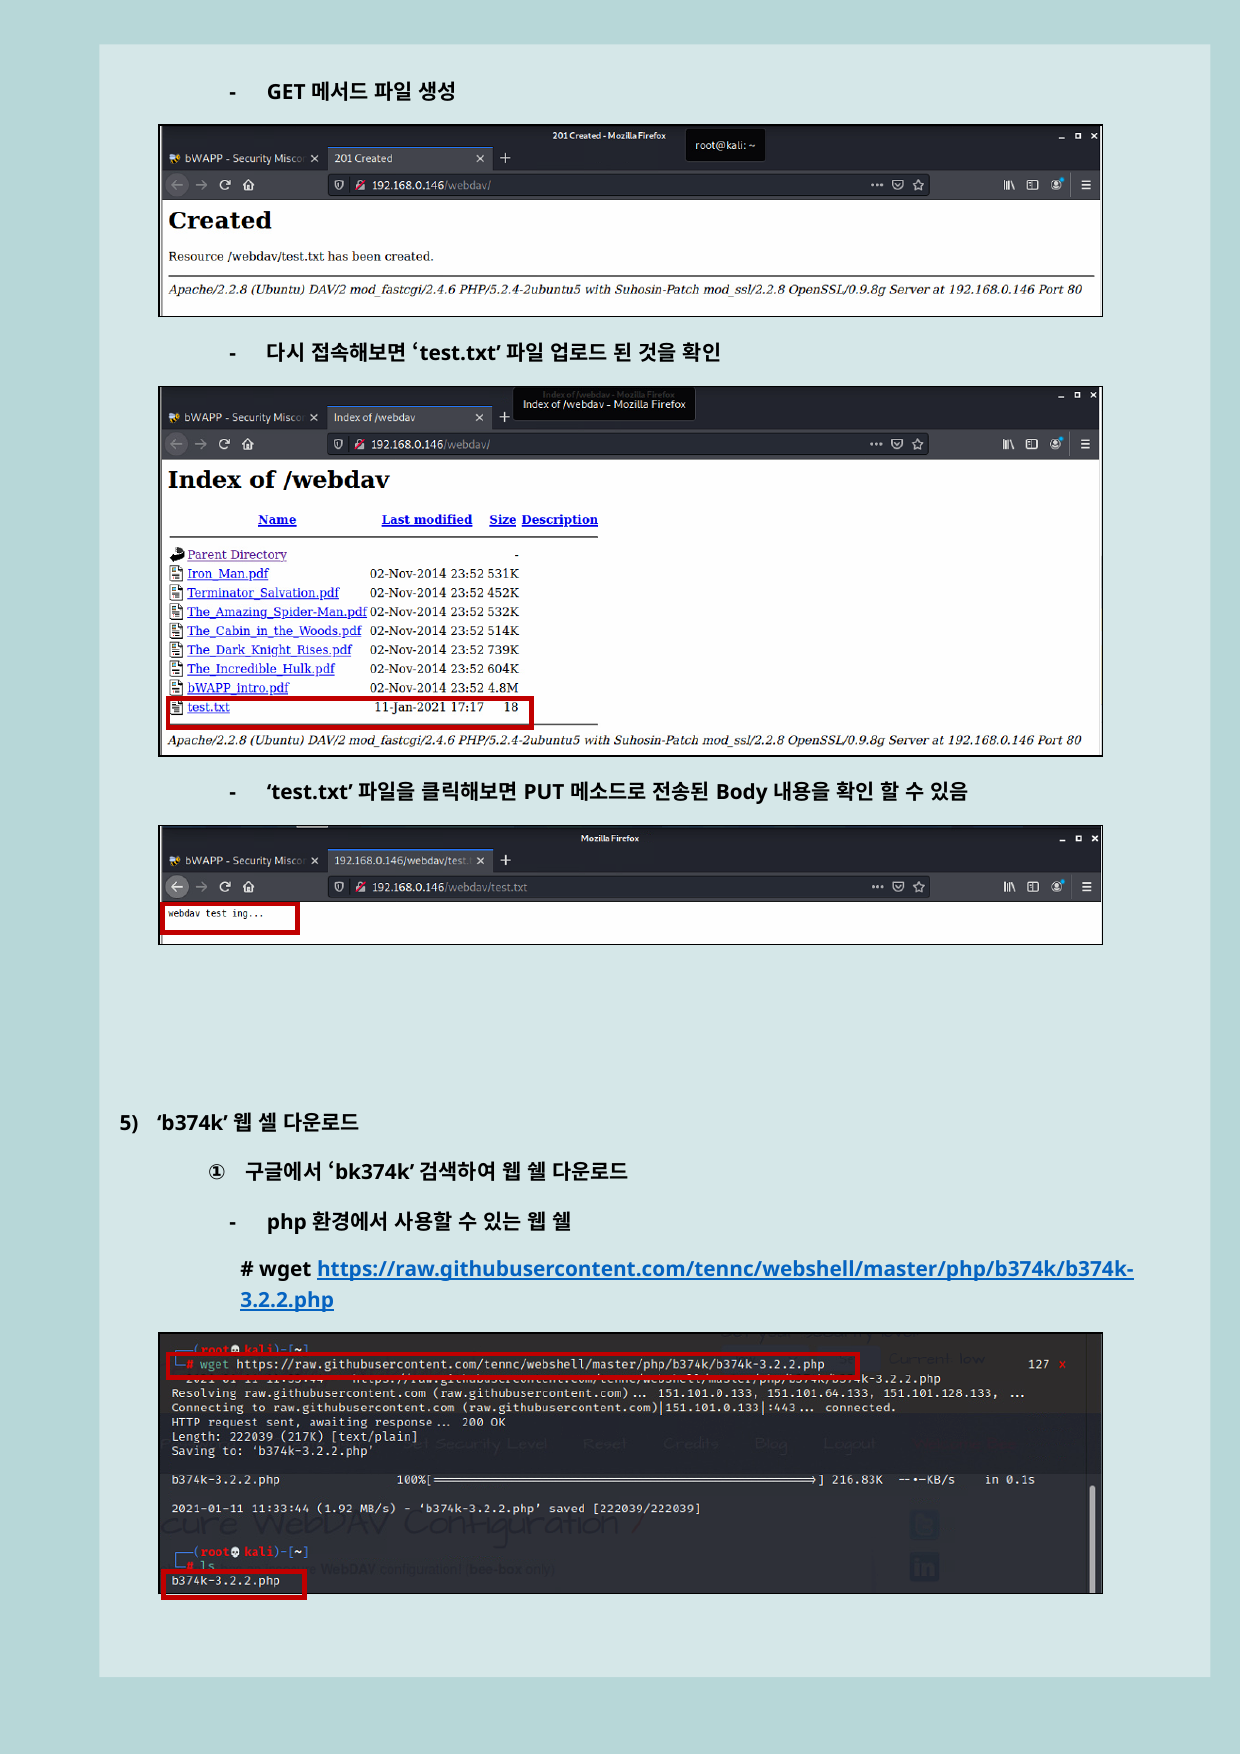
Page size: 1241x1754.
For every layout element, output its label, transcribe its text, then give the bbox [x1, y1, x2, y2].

picture [160, 826, 1102, 944]
list php 환경에서 사용할 수 있는 웹 쉘 [229, 1205, 1165, 1235]
list GET 메서드 파일 생성 [229, 75, 1165, 105]
list 다시 접속해보면 ‘test.txt’ 파일 업로드 된 것을 확인 [229, 336, 1165, 367]
picture [160, 387, 1102, 755]
list ‘test.txt’ 파일을 클릭해보면 PUT 메소드로 전송된 Body 내용을 확인 할 수 있음 [229, 775, 1165, 806]
list ‘b374k’ 웹 셀 다운로드 [119, 1106, 1165, 1136]
picture [166, 1574, 302, 1593]
picture [165, 906, 295, 930]
picture [160, 126, 1102, 316]
picture [160, 1334, 1102, 1593]
list 구글에서 ‘bk374k’ 검색하여 웹 쉘 다운로드 [208, 1156, 1165, 1186]
list # wget https://raw.githubusercontent.com/tennc/webshell/master/php/b374k/b374k-3.2.2.php [240, 1254, 1165, 1313]
